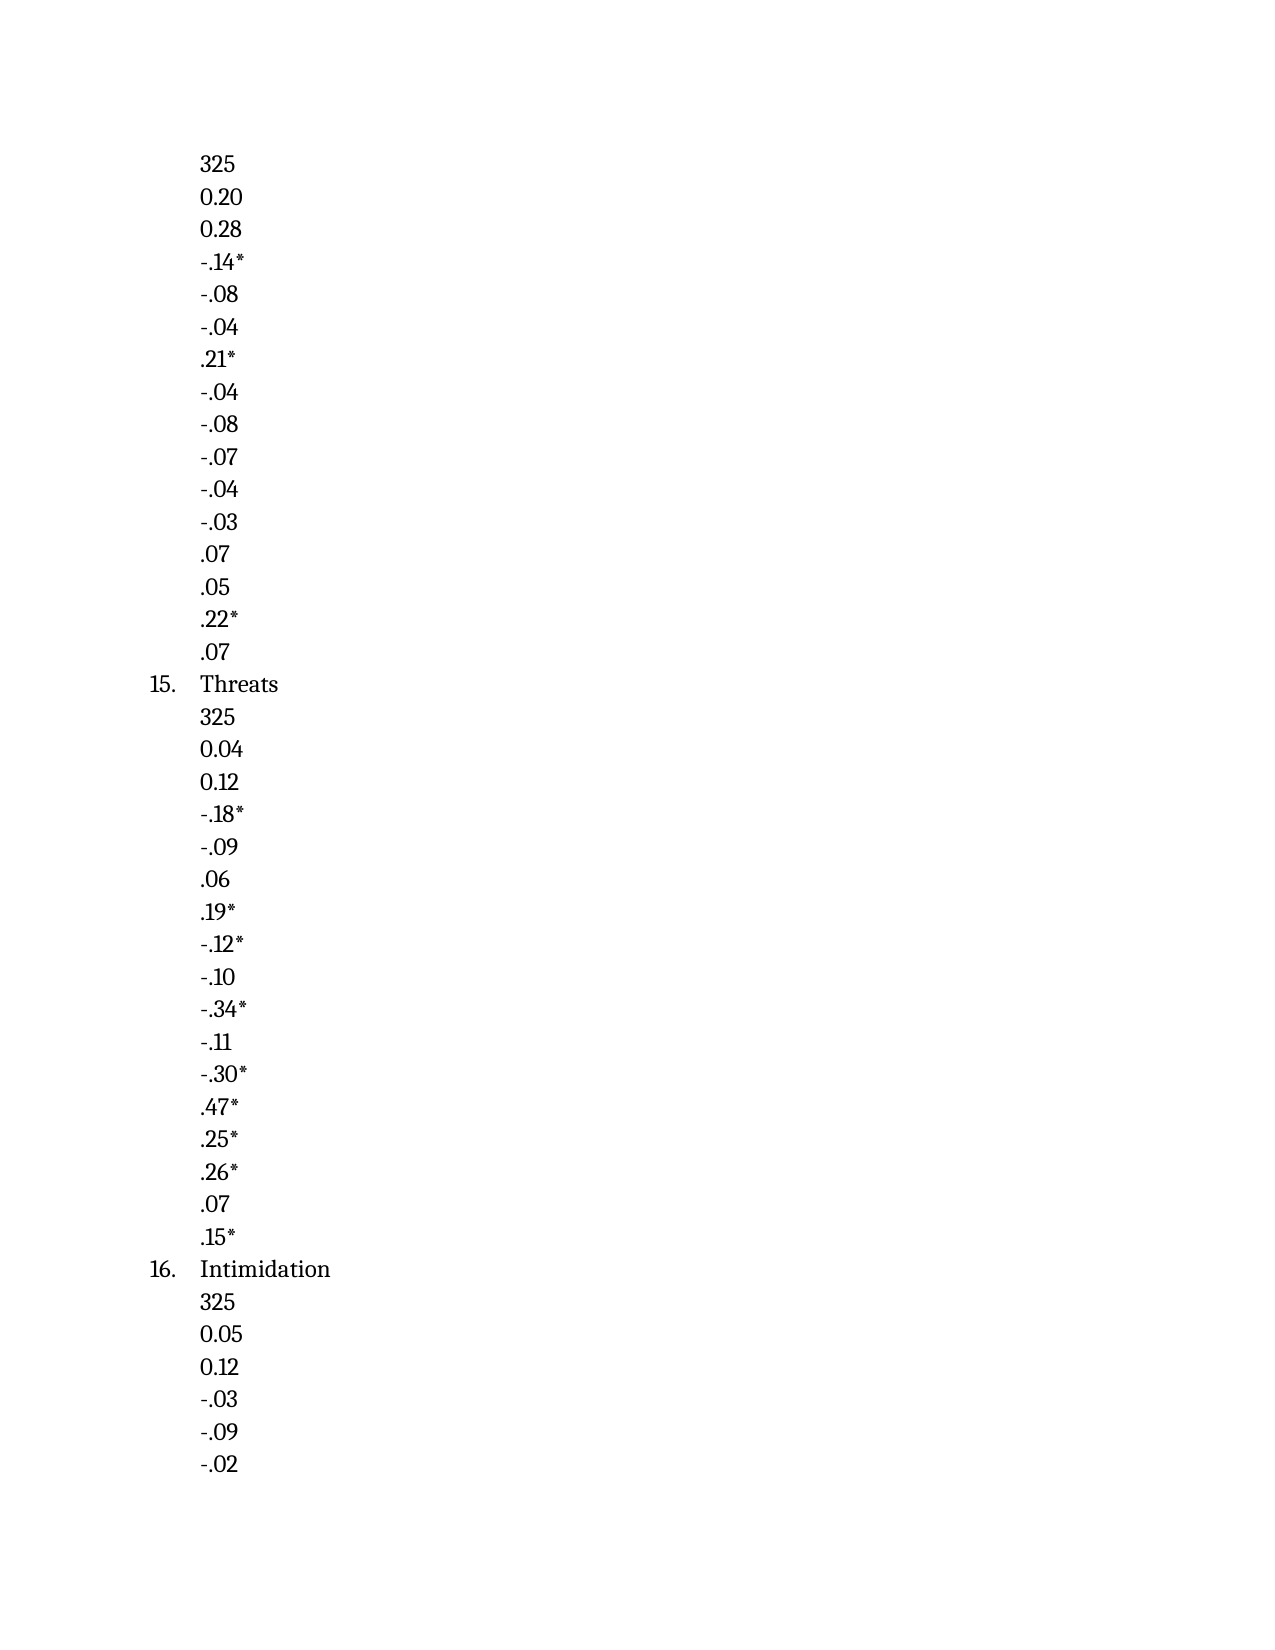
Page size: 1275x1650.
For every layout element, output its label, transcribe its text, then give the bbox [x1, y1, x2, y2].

list .07 [150, 1190, 1125, 1219]
list 0.05 [150, 1320, 1125, 1349]
list 325 [150, 702, 1125, 731]
list .25* [150, 1125, 1125, 1154]
list -.30* [150, 1060, 1125, 1089]
list -.09 [150, 1417, 1125, 1446]
list 325 [150, 150, 1125, 179]
list -.09 [150, 832, 1125, 861]
list -.10 [150, 962, 1125, 991]
list -.34* [150, 995, 1125, 1024]
list -.03 [150, 1385, 1125, 1414]
list .06 [150, 865, 1125, 894]
list -.03 [150, 507, 1125, 536]
list .47* [150, 1092, 1125, 1121]
list -.08 [150, 410, 1125, 439]
list -.08 [150, 280, 1125, 309]
list -.07 [150, 442, 1125, 471]
list .26* [150, 1157, 1125, 1186]
list .07 [150, 540, 1125, 569]
list .05 [150, 572, 1125, 601]
list .15* [150, 1222, 1125, 1251]
list -.14* [150, 247, 1125, 276]
list -.04 [150, 312, 1125, 341]
list -.12* [150, 930, 1125, 959]
list -.18* [150, 800, 1125, 829]
list Intimidation [150, 1255, 1125, 1284]
list 0.12 [150, 767, 1125, 796]
list -.04 [150, 475, 1125, 504]
list -.11 [150, 1027, 1125, 1056]
list .21* [150, 345, 1125, 374]
list -.04 [150, 377, 1125, 406]
list 325 [150, 1287, 1125, 1316]
list -.02 [150, 1450, 1125, 1479]
list .19* [150, 897, 1125, 926]
list 0.28 [150, 215, 1125, 244]
list Threats [150, 670, 1125, 699]
list 0.20 [150, 182, 1125, 211]
list 0.04 [150, 735, 1125, 764]
list .22* [150, 605, 1125, 634]
list 0.12 [150, 1352, 1125, 1381]
list .07 [150, 637, 1125, 666]
